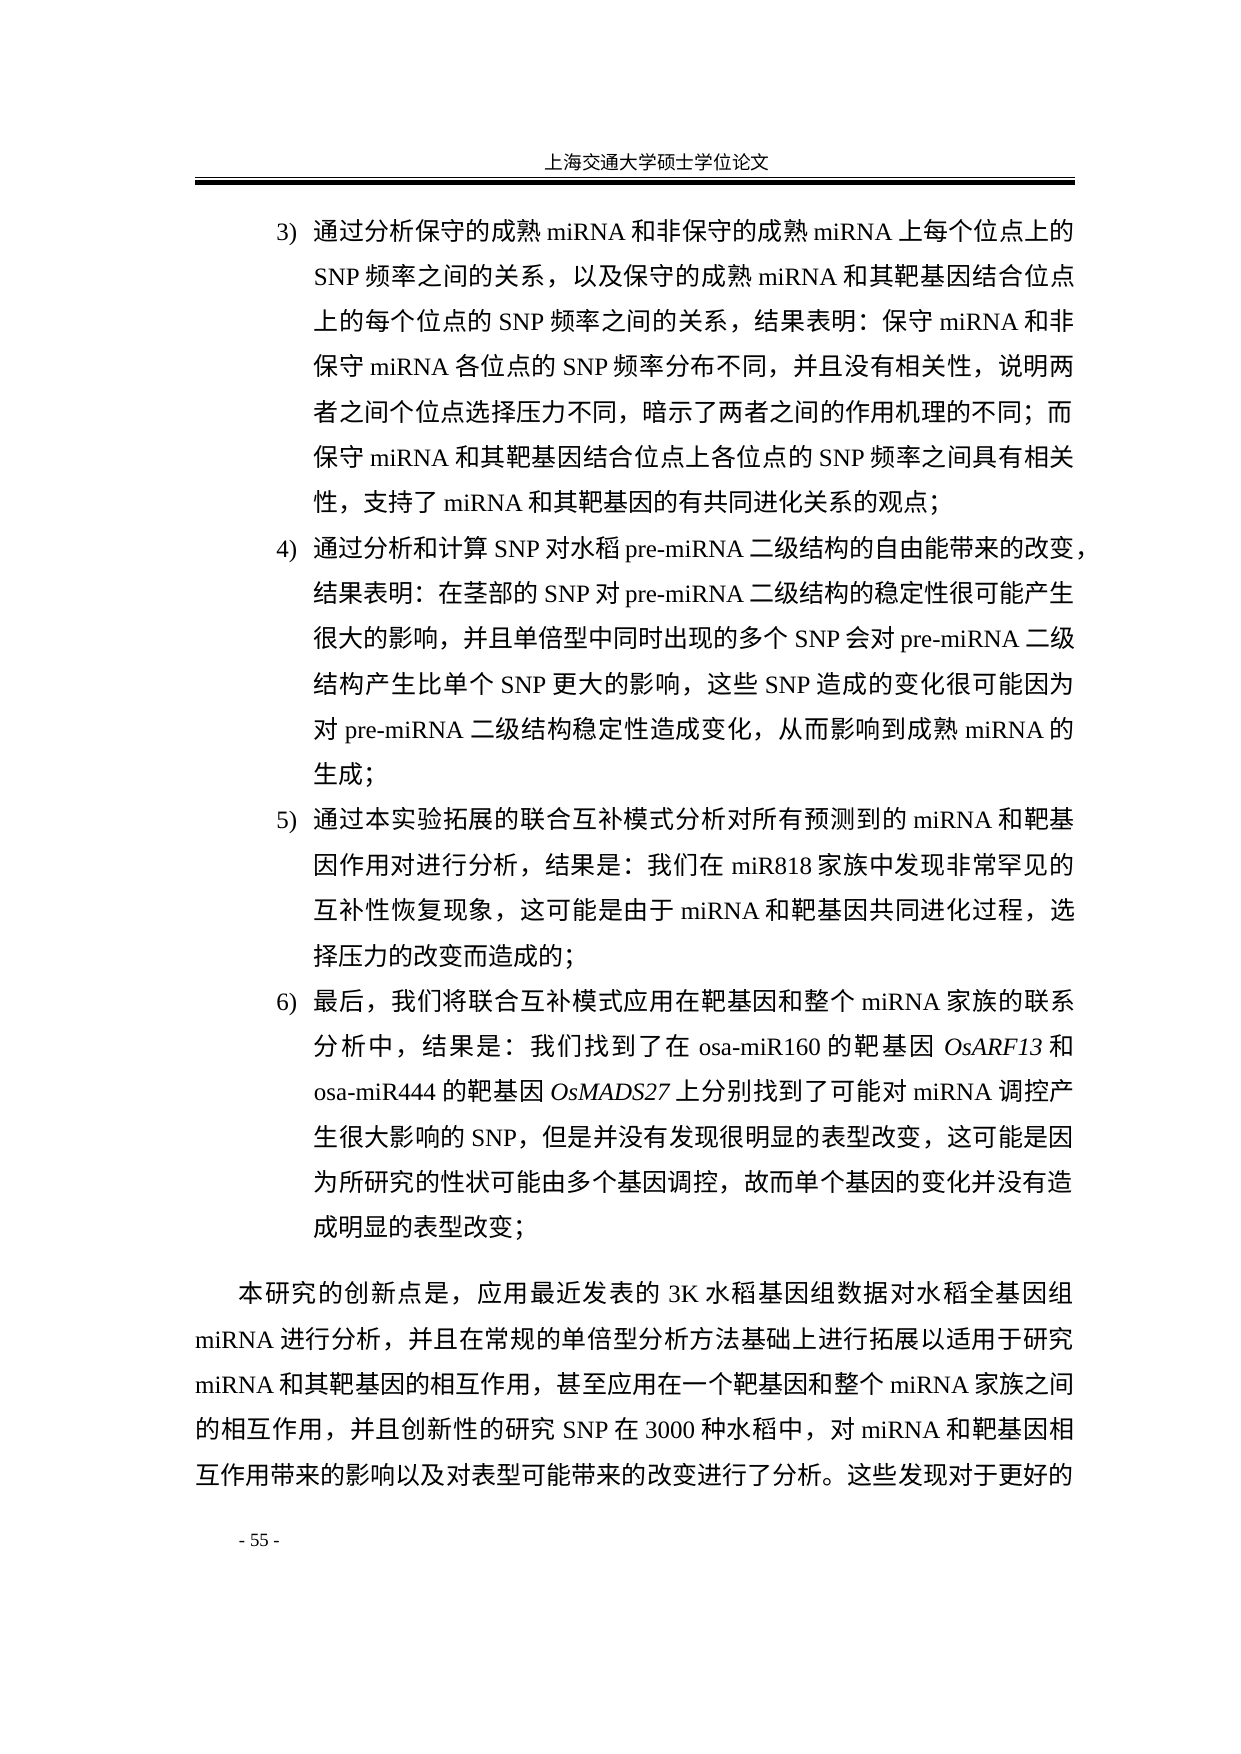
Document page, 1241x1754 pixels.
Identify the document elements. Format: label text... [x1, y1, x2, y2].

list 通过本实验拓展的联合互补模式分析对所有预测到的miRNA和靶基因作用对进行分析，结果是：我们在miR818家族中发现非常罕见的互补性恢复现象，这可能是由于miRNA和靶基因共同进化过程，选择压力的改变而造成的； [276, 800, 1075, 972]
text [195, 1274, 1075, 1491]
list 最后，我们将联合互补模式应用在靶基因和整个miRNA家族的联系分析中，结果是：我们找到了在osa-miR160的靶基因 OsARF13和osa-miR444的靶基因OsMADS27上分别找到了可能对miRNA调控产生很大影响的SNP，但是并没有发现很明显的表型改变，这可能是因为所研究的性状可能由多个基因调控，故而单个基因的变化并没有造成明显的表型改变； [276, 981, 1075, 1244]
list 通过分析保守的成熟miRNA和非保守的成熟miRNA上每个位点上的SNP频率之间的关系，以及保守的成熟miRNA和其靶基因结合位点上的每个位点的SNP频率之间的关系，结果表明：保守miRNA和非保守miRNA各位点的SNP频率分布不同，并且没有相关性，说明两者之间个位点选择压力不同，暗示了两者之间的作用机理的不同；而保守miRNA和其靶基因结合位点上各位点的SNP频率之间具有相关性，支持了miRNA和其靶基因的有共同进化关系的观点； [276, 211, 1075, 519]
list 通过分析和计算SNP对水稻pre-miRNA二级结构的自由能带来的改变，结果表明：在茎部的SNP对pre-miRNA二级结构的稳定性很可能产生很大的影响，并且单倍型中同时出现的多个SNP会对pre-miRNA二级结构产生比单个SNP更大的影响，这些SNP造成的变化很可能因为对pre-miRNA二级结构稳定性造成变化，从而影响到成熟miRNA的生成； [276, 528, 1075, 791]
